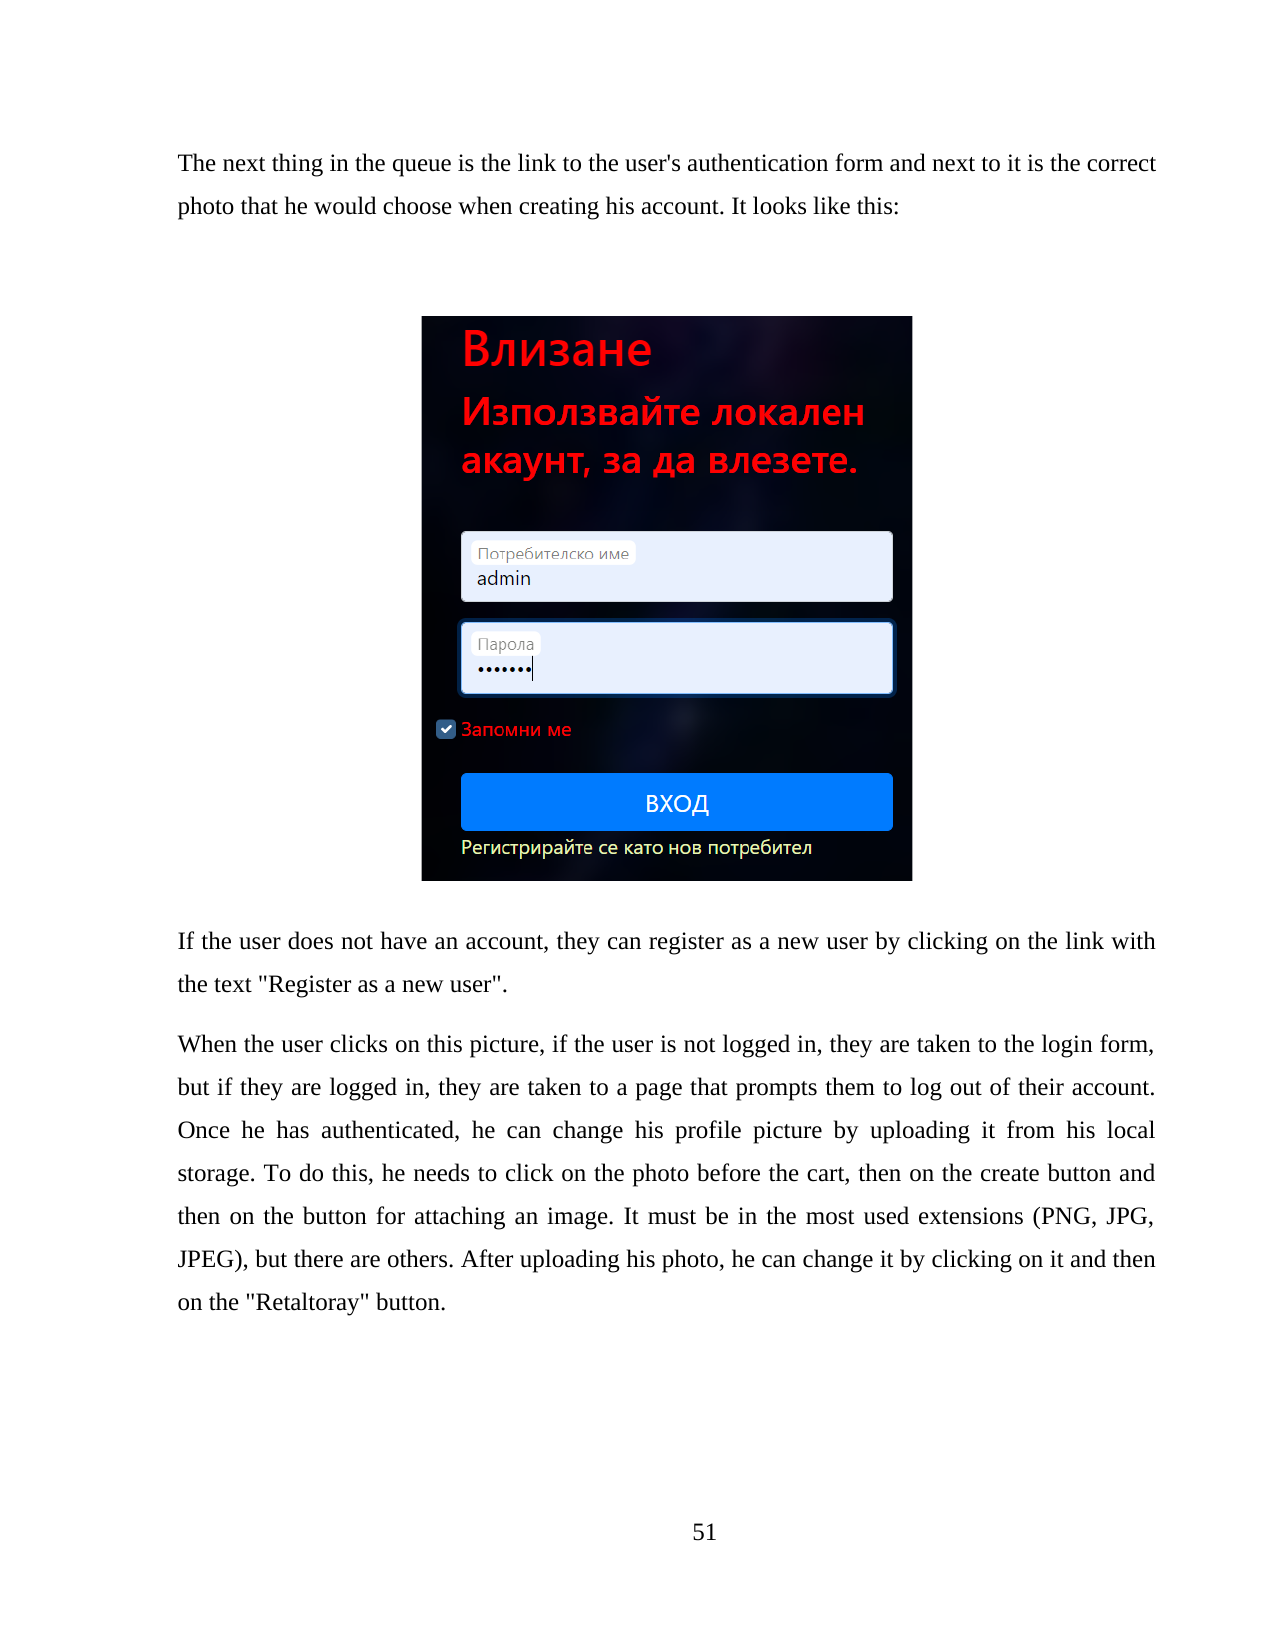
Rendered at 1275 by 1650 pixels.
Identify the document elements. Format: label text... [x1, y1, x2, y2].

text When the user clicks on this picture, if the user is not logged in, they are taken to the login form, but if they are logged in, they are taken to a page that prompts them to log out of their account. Once he has authenticated, he can change his profile picture by uploading it from his local storage. To do this, he needs to click on the photo before the cart, then on the create button and then on the button for attaching an image. It must be in the most used extensions (PNG, JPG, JPEG), but there are others. After uploading his photo, he can change it by clicking on it and then on the "Retaltoray" button. [177, 1029, 1157, 1316]
text The next thing in the queue is the link to the user's authentication form and next to it is the correct photo that he would choose when creating his account. It looks like this: [177, 148, 1157, 219]
picture [421, 316, 913, 881]
